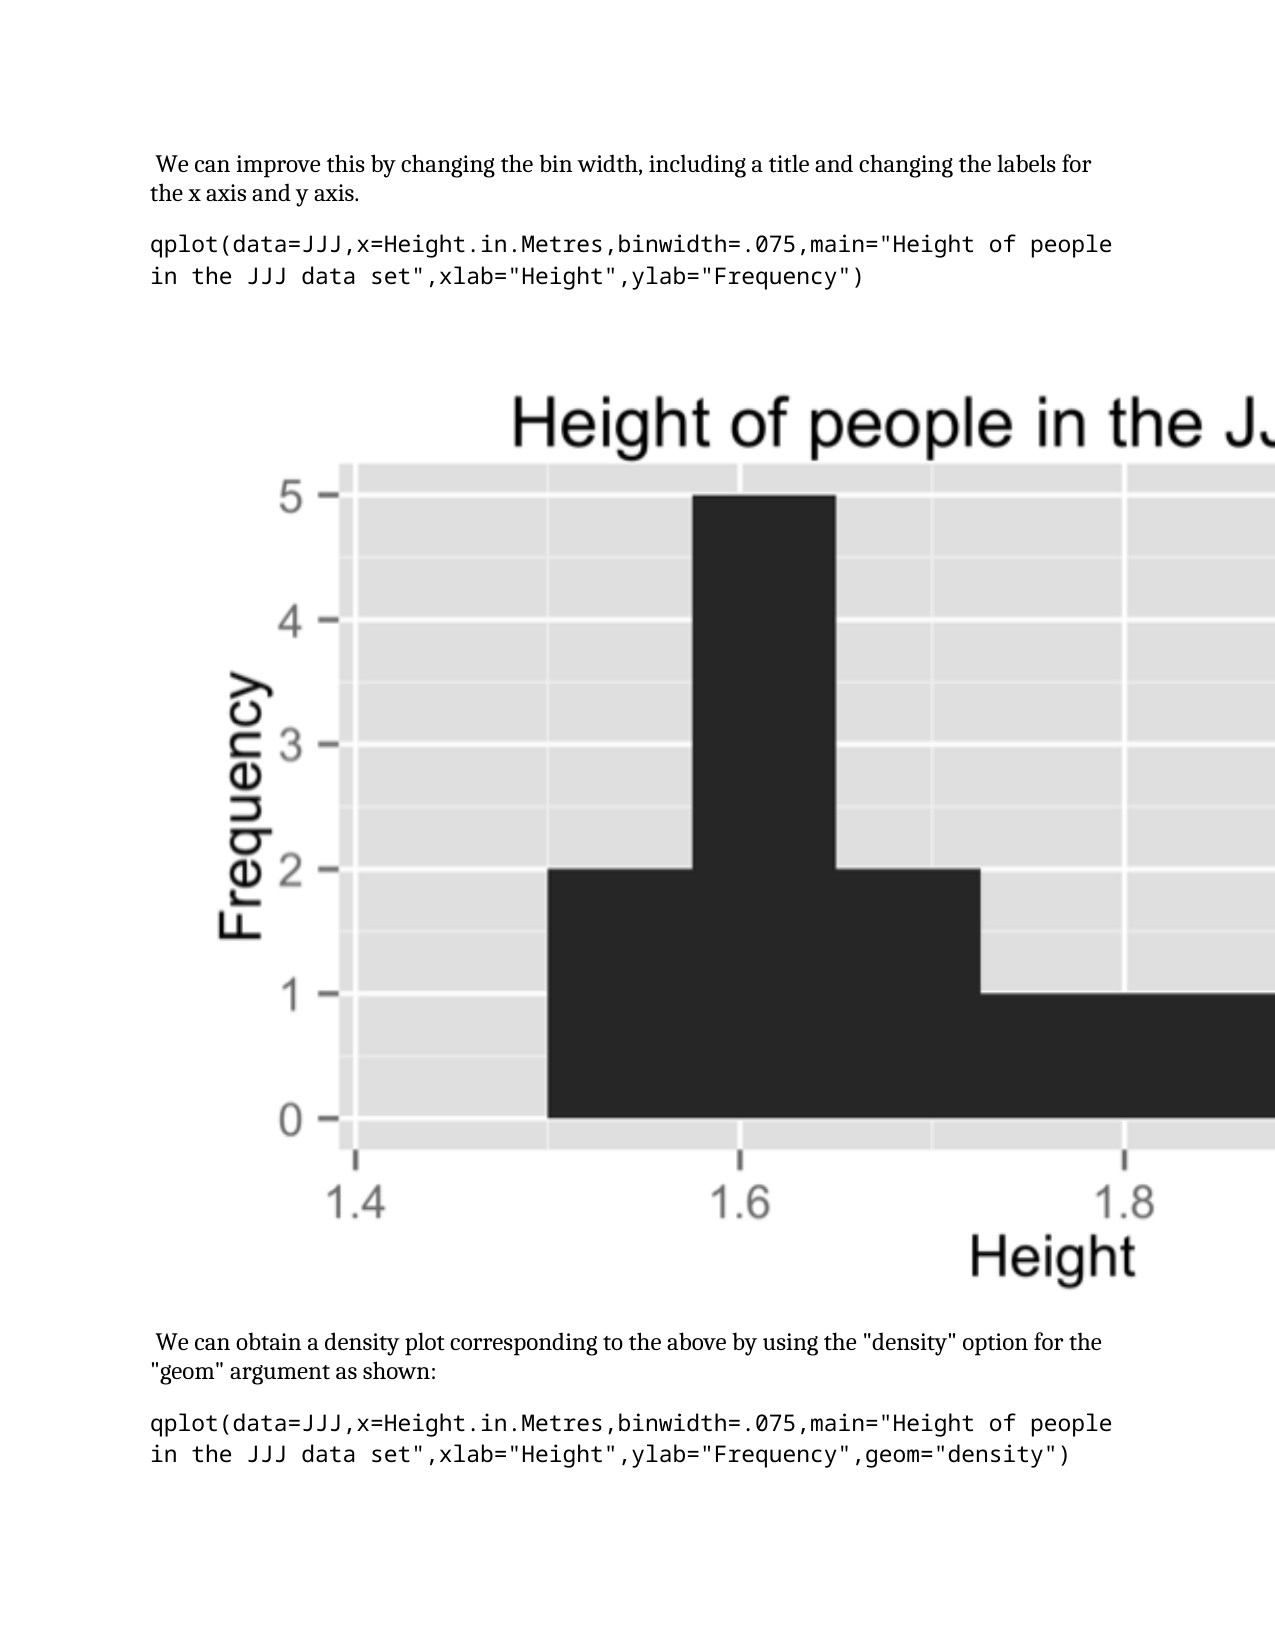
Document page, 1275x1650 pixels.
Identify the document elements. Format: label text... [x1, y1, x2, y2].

text qplot(data=JJJ,x=Height.in.Metres,binwidth=.075,main="Height of people in the JJJ data set",xlab="Height",ylab="Frequency",geom="density") [150, 1407, 1125, 1469]
picture [168, 311, 1275, 1329]
text qplot(data=JJJ,x=Height.in.Metres,binwidth=.075,main="Height of people in the JJJ data set",xlab="Height",ylab="Frequency") [150, 228, 1125, 291]
text We can improve this by changing the bin width, including a title and changing the labels for the x axis and y axis. [150, 150, 1125, 207]
